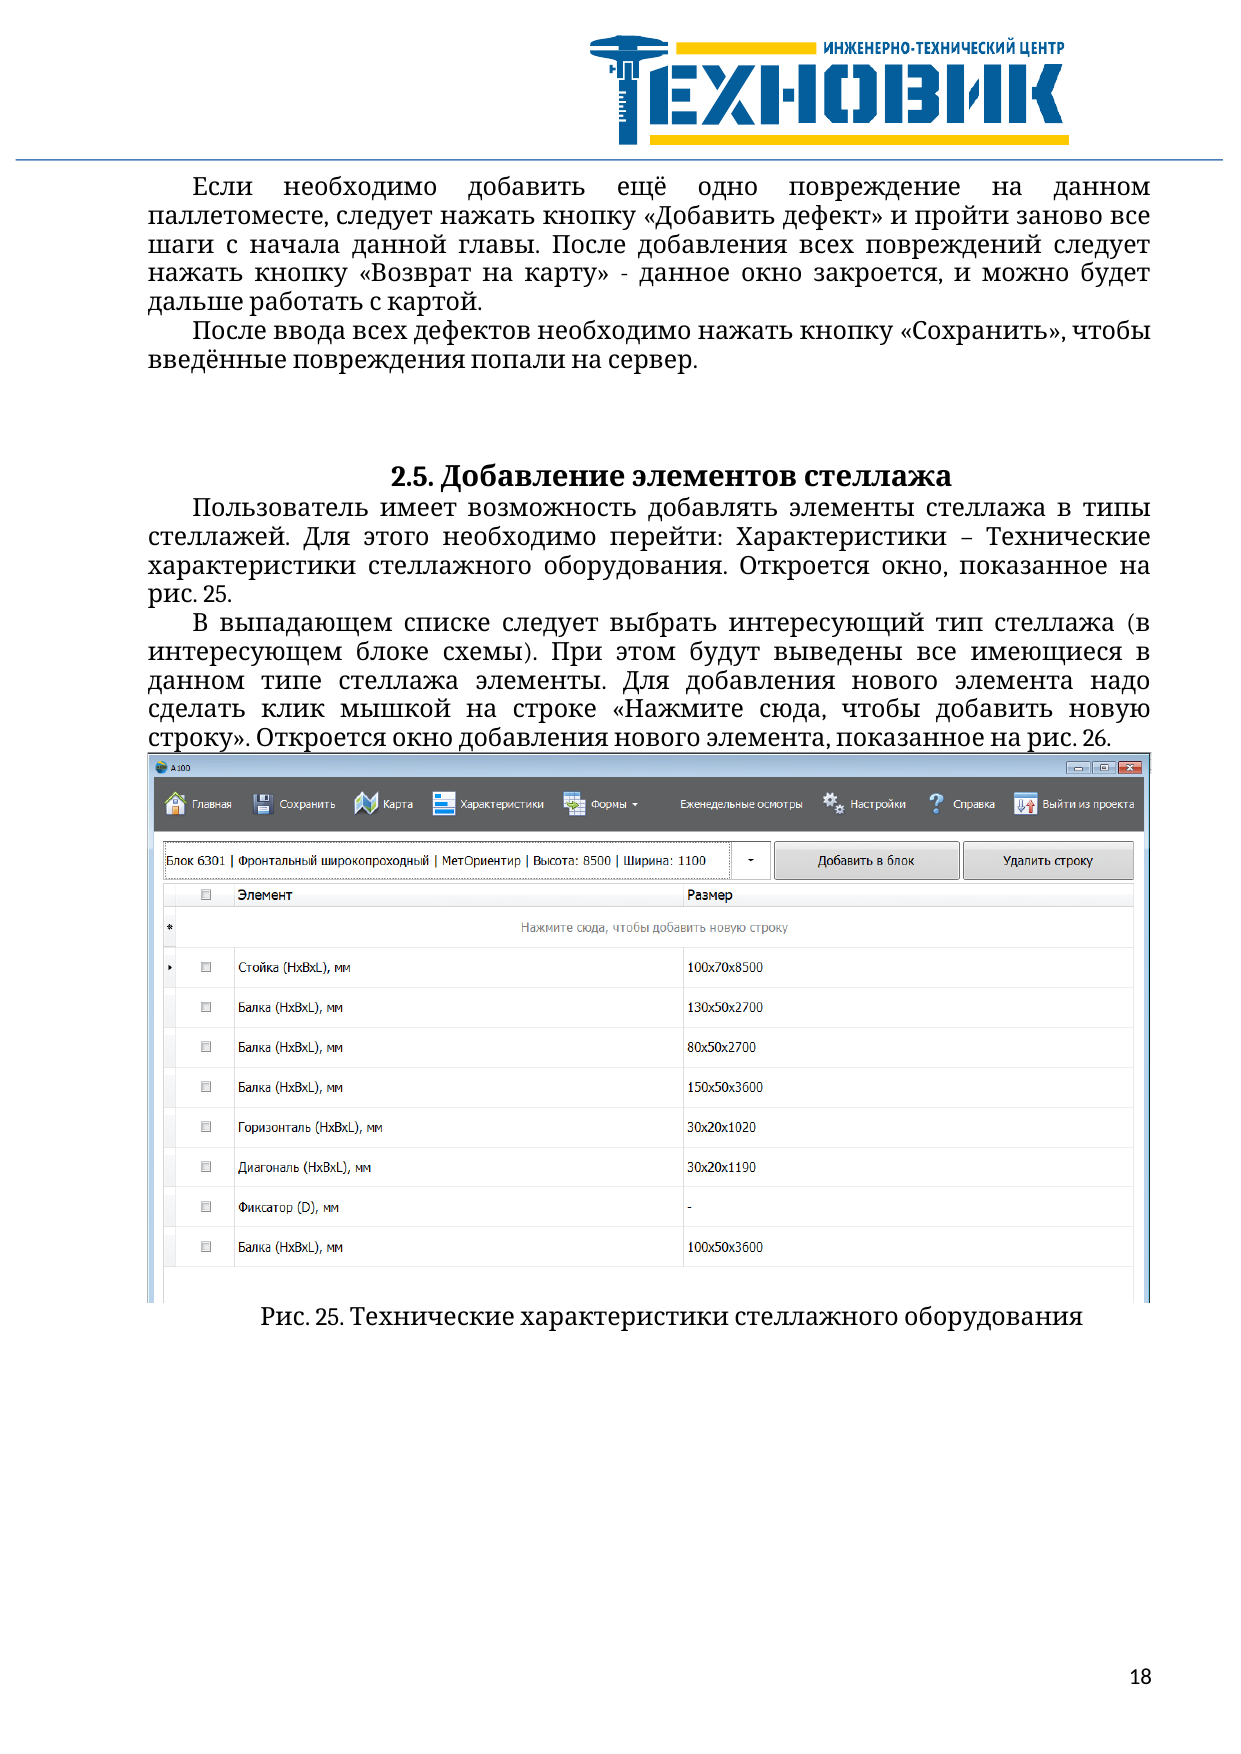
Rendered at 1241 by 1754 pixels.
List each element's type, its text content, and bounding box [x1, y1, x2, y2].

list Если необходимо добавить ещё одно повреждение на данном паллетоместе, следует нажать кнопку «Добавить дефект» и пройти заново все шаги с начала данной главы. После добавления всех повреждений следует нажать кнопку «Возврат на карту» - данное окно закроется, и можно будет дальше работать с картой. [148, 173, 1152, 317]
list В выпадающем списке следует выбрать интересующий тип стеллажа (в интересующем блоке схемы). При этом будут выведены все имеющиеся в данном типе стеллажа элементы. Для добавления нового элемента надо сделать клик мышкой на строке «Нажмите сюда, чтобы добавить новую строку». Откроется окно добавления нового элемента, показанное на рис. 26. [148, 609, 1152, 752]
picture [797, 36, 1065, 124]
picture [147, 752, 1152, 1303]
list Пользователь имеет возможность добавлять элементы стеллажа в типы стеллажей. Для этого необходимо перейти: Характеристики – Технические характеристики стеллажного оборудования. Откроется окно, показанное на рис. 25. [148, 494, 1152, 609]
list 2.5. Добавление элементов стеллажа [148, 461, 1152, 494]
list Рис. 25. Технические характеристики стеллажного оборудования [148, 1303, 1152, 1332]
list После ввода всех дефектов необходимо нажать кнопку «Сохранить», чтобы введённые повреждения попали на сервер. [148, 317, 1152, 374]
